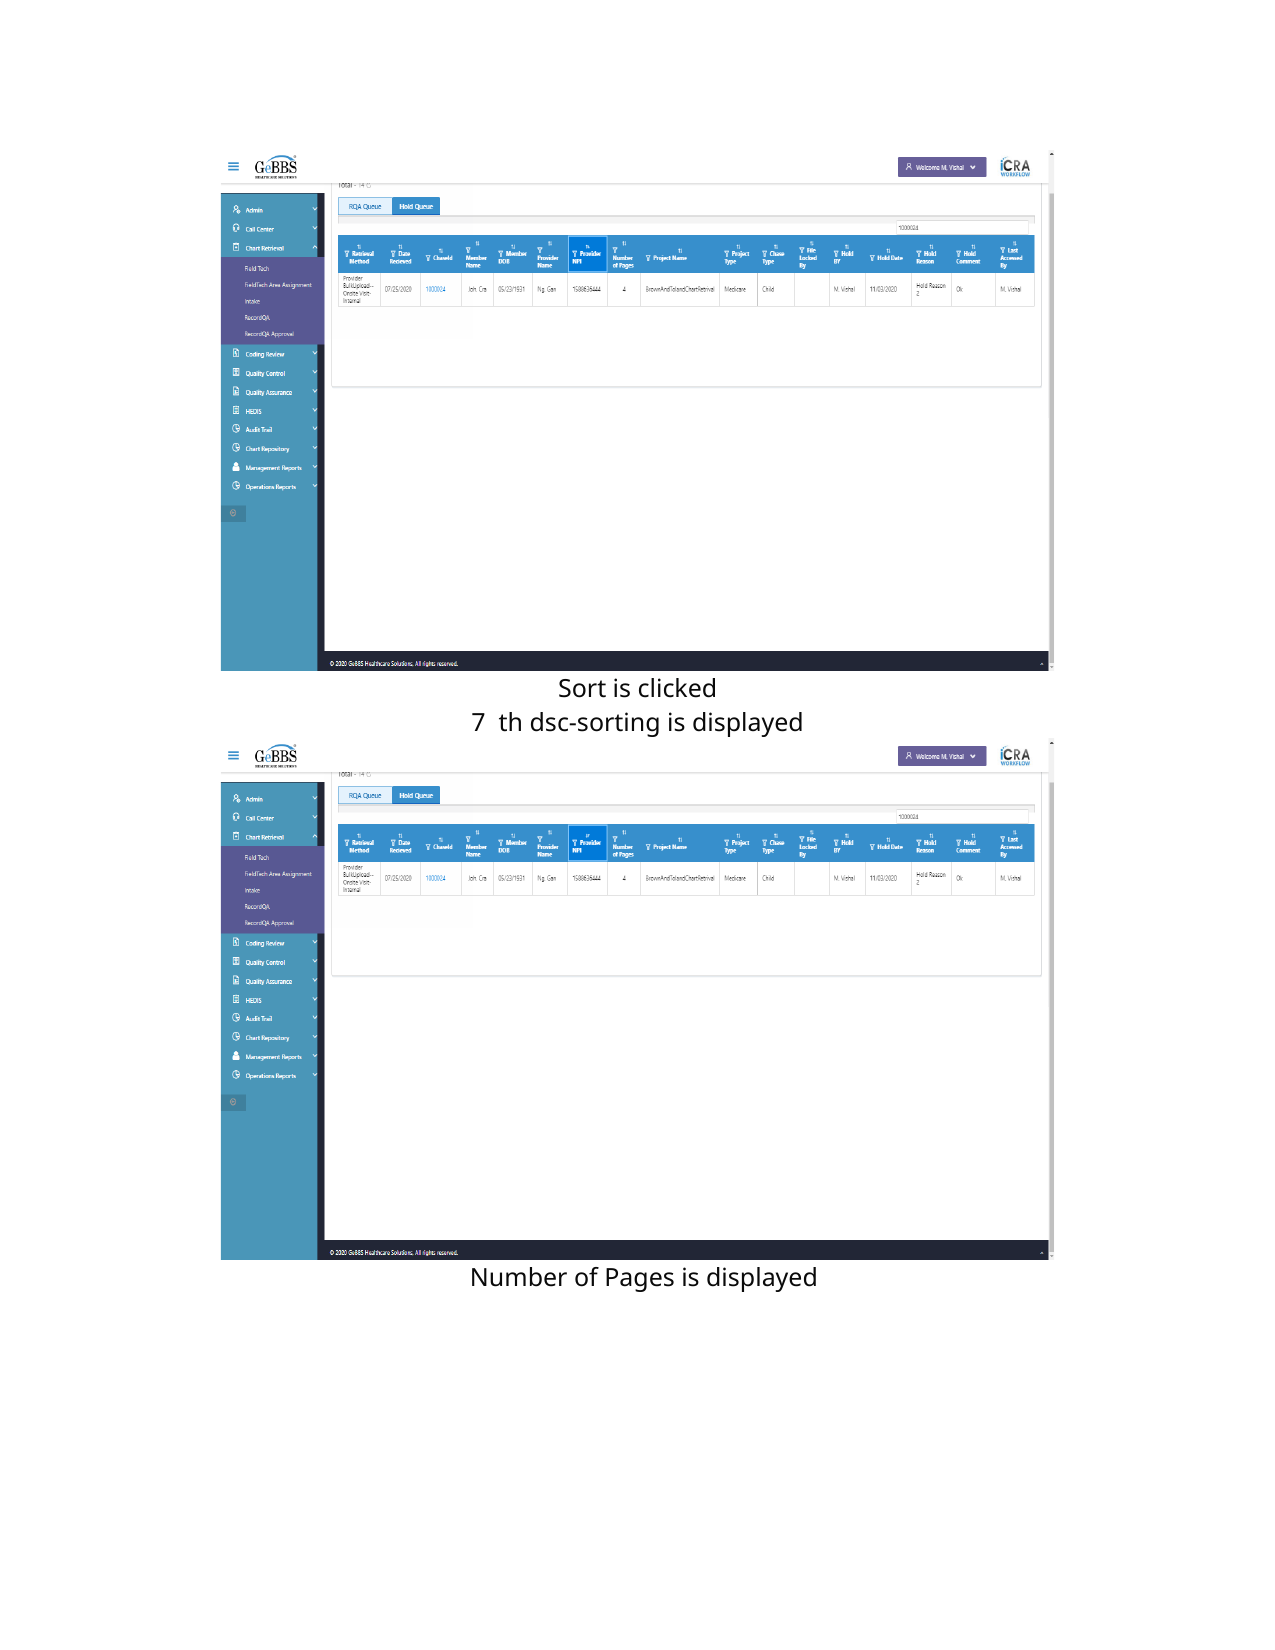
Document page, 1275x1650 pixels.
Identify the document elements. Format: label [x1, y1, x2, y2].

text [150, 150, 1125, 1294]
picture [220, 150, 1055, 671]
picture [220, 738, 1055, 1260]
